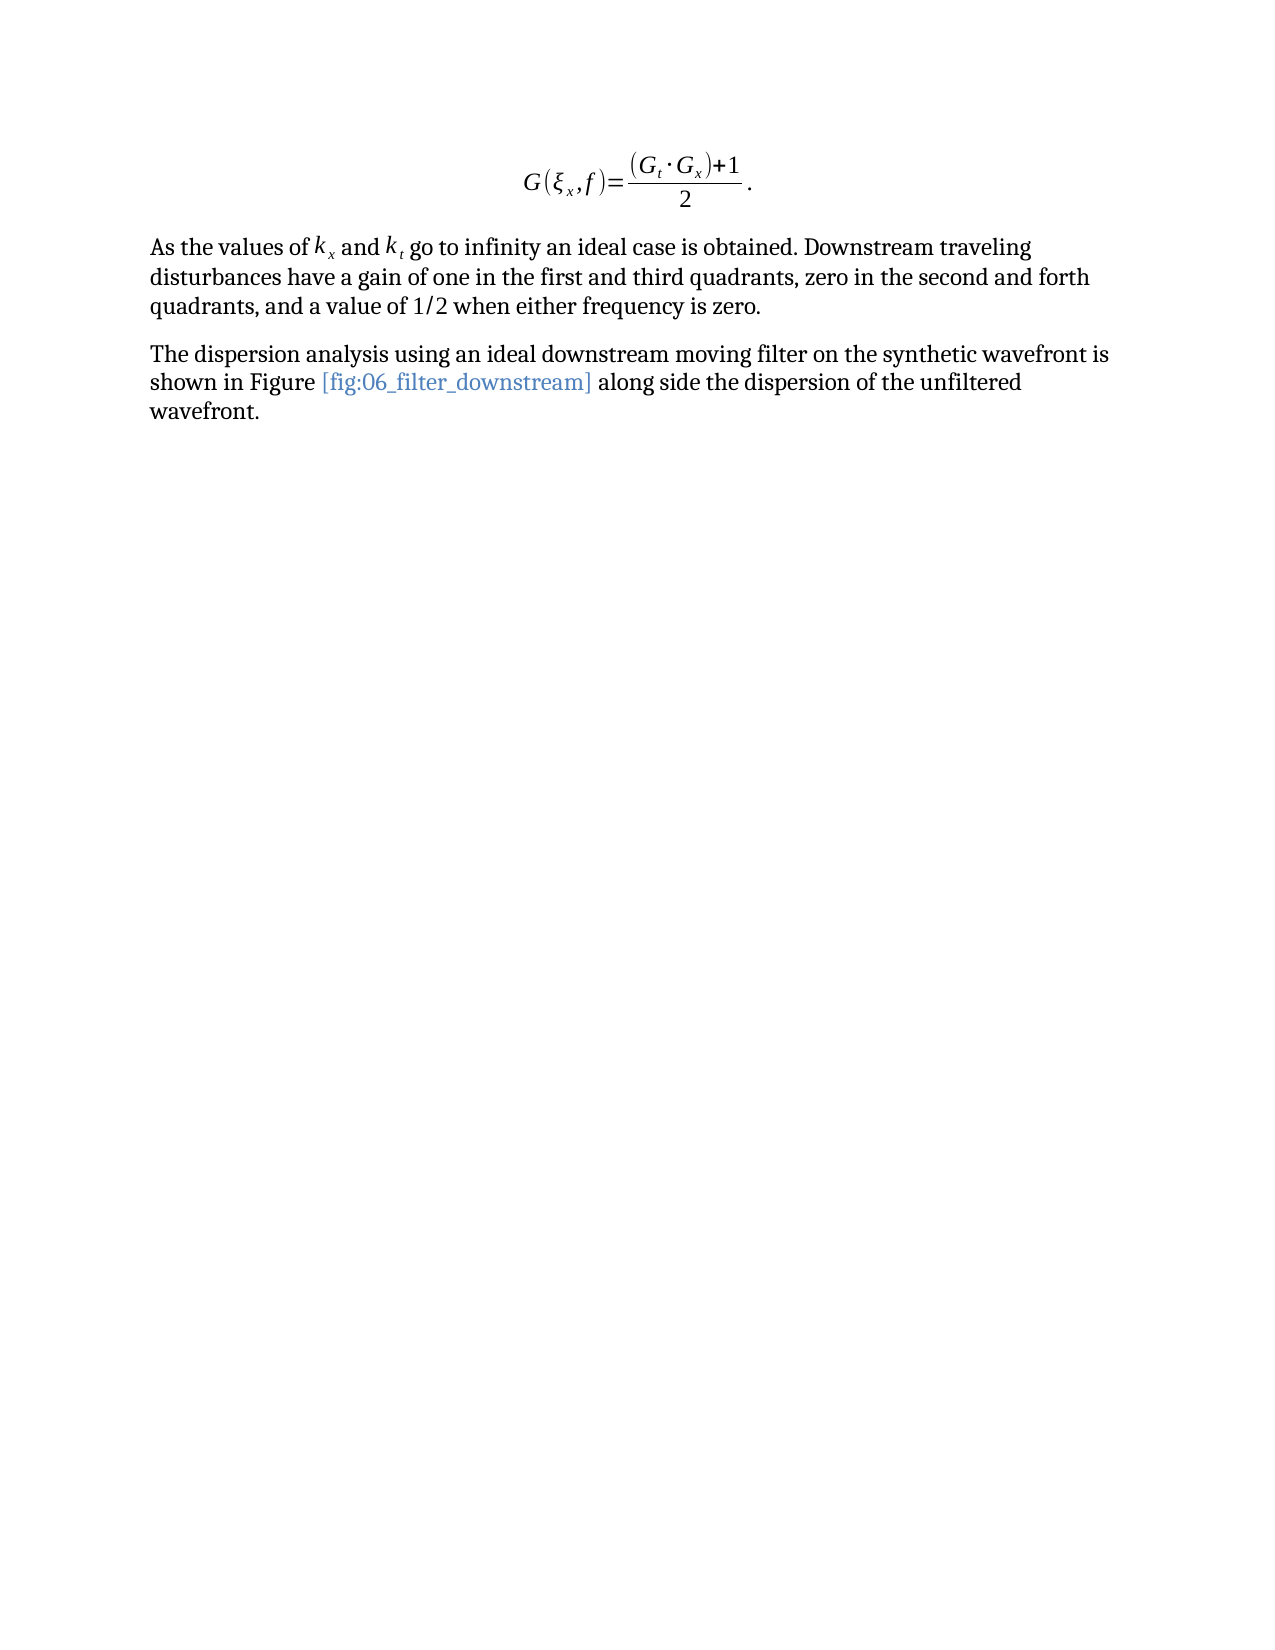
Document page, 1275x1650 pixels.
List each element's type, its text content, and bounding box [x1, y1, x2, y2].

text The dispersion analysis using an ideal downstream moving filter on the synthetic wavefront is shown in Figure [fig:06_filter_downstream] along side the dispersion of the unfiltered wavefront. [150, 339, 1125, 426]
text As the values of and go to infinity an ideal case is obtained. Downstream traveling disturbances have a gain of one in the first and third quadrants, zero in the second and forth quadrants, and a value of when either frequency is zero. [150, 232, 1125, 321]
